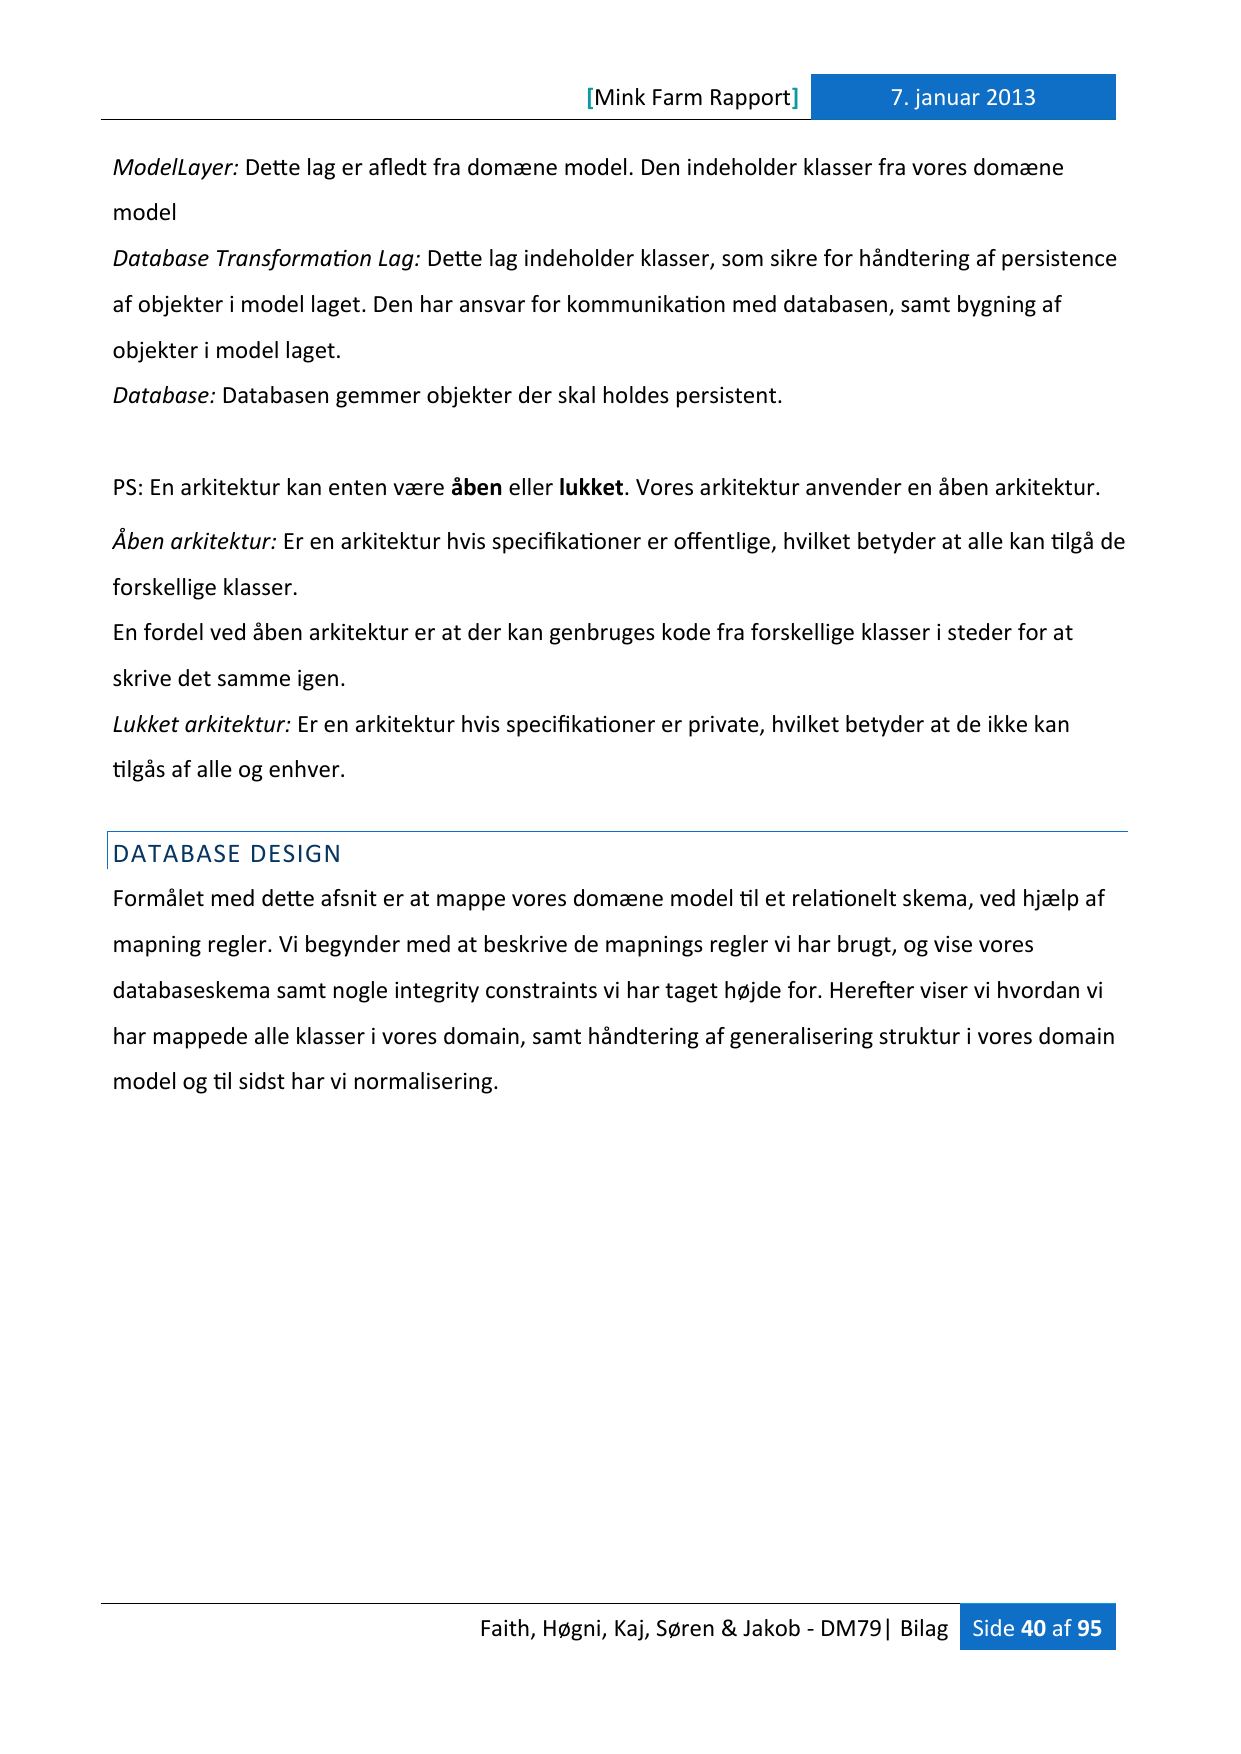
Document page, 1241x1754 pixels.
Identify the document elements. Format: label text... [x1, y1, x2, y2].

text ModelLayer: Dette lag er afledt fra domæne model. Den indeholder klasser fra vores domæne model [112, 151, 1128, 227]
text PS: En arkitektur kan enten være åben eller lukket. Vores arkitektur anvender en åben arkitektur. [112, 471, 1128, 501]
text Database: Databasen gemmer objekter der skal holdes persistent. [112, 379, 1128, 410]
text Åben arkitektur: Er en arkitektur hvis specifikationer er offentlige, hvilket betyder at alle kan tilgå de forskellige klasser. En fordel ved åben arkitektur er at der kan genbruges kode fra forskellige klasser i steder for at skrive det samme igen. Lukket arkitektur: Er en arkitektur hvis specifikationer er private, hvilket betyder at de ikke kan tilgås af alle og enhver. [112, 525, 1128, 784]
text Database Transformation Lag: Dette lag indeholder klasser, som sikre for håndtering af persistence af objekter i model laget. Den har ansvar for kommunikation med databasen, samt bygning af objekter i model laget. [112, 242, 1128, 364]
subtitle Database Design [108, 832, 1128, 869]
text Formålet med dette afsnit er at mappe vores domæne model til et relationelt skema, ved hjælp af mapning regler. Vi begynder med at beskrive de mapnings regler vi har brugt, og vise vores databaseskema samt nogle integrity constraints vi har taget højde for. Herefter viser vi hvordan vi har mappede alle klasser i vores domain, samt håndtering af generalisering struktur i vores domain model og til sidst har vi normalisering. [112, 883, 1128, 1096]
